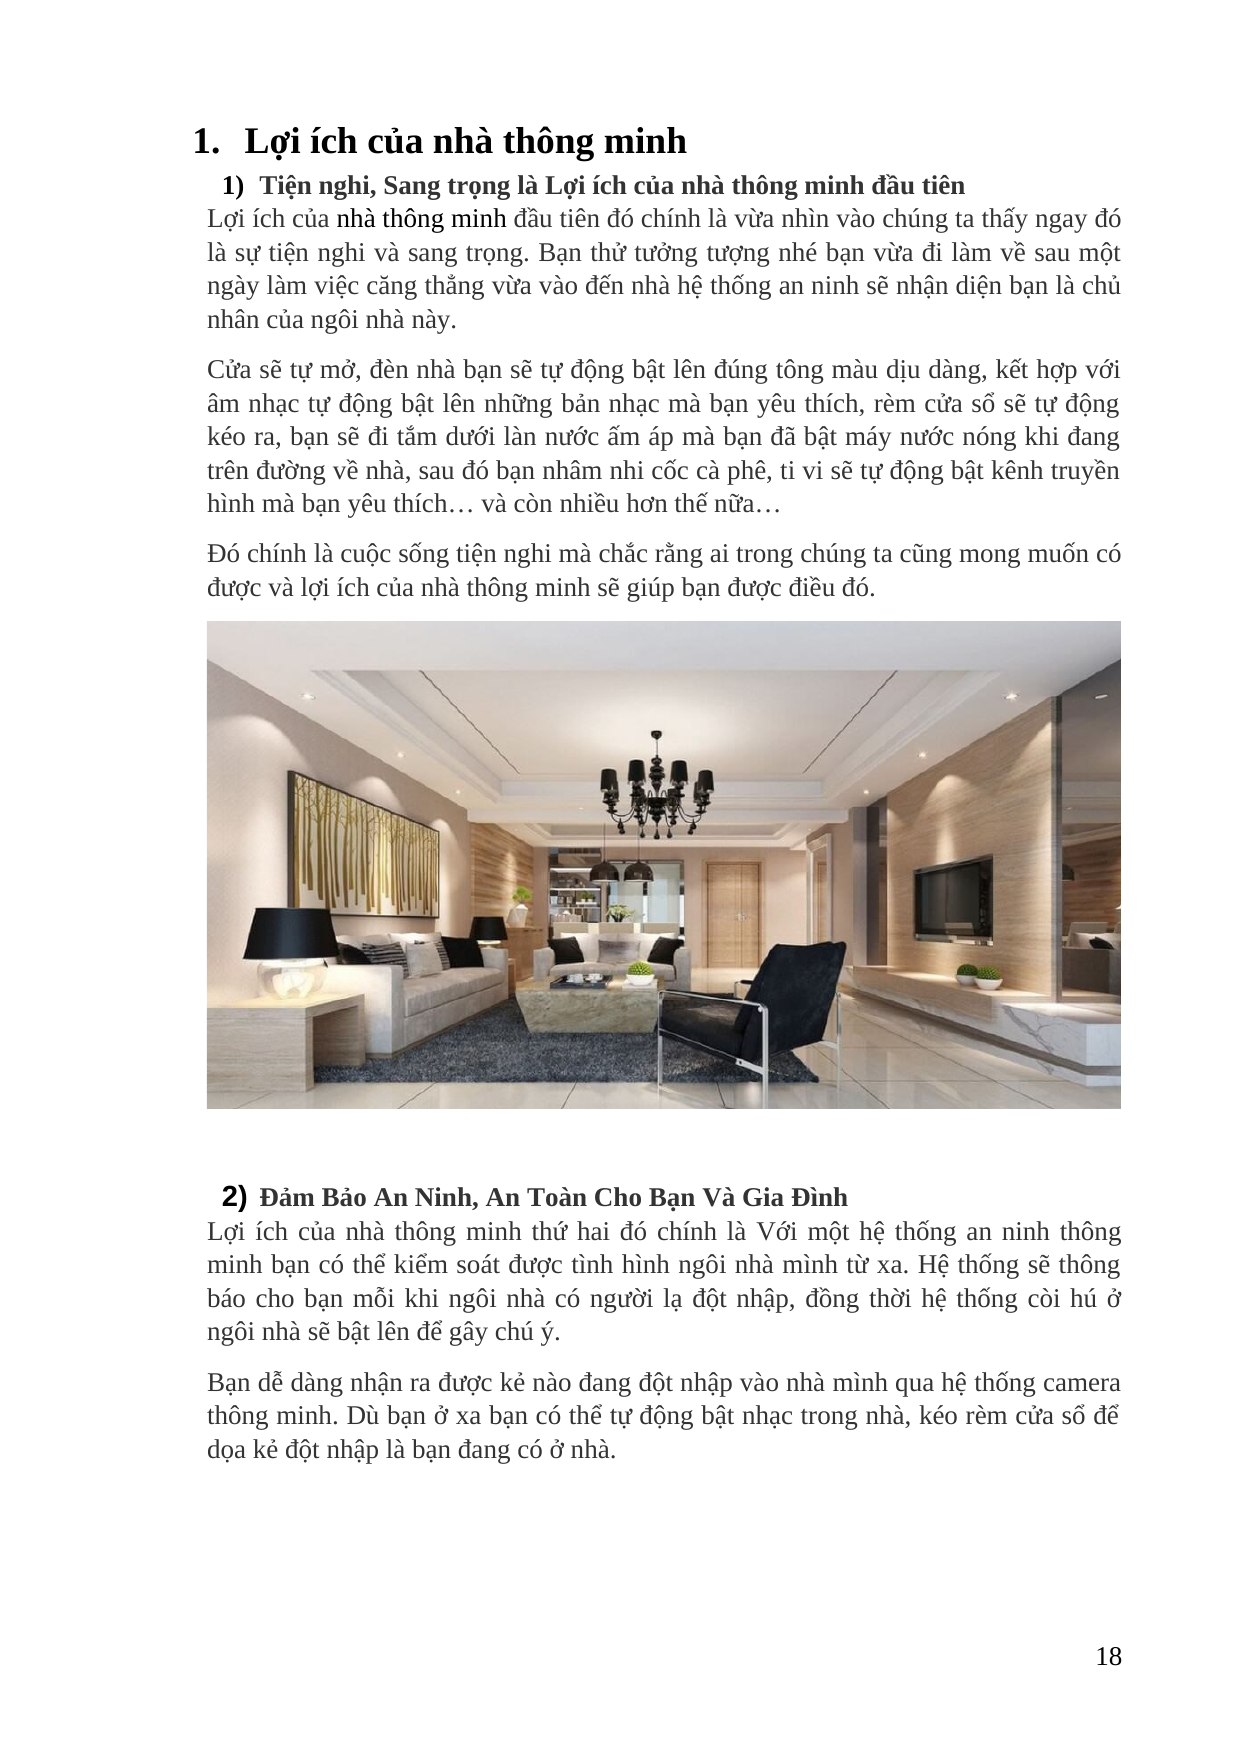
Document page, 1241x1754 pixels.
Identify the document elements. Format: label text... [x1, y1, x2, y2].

subtitle Đảm Bảo An Ninh, An Toàn Cho Bạn Và Gia Đình [222, 1179, 1122, 1212]
text Lợi ích của nhà thông minh đầu tiên đó chính là vừa nhìn vào chúng ta thấy ngay đó là sự tiện nghi và sang trọng. Bạn thử tưởng tượng nhé bạn vừa đi làm về sau một ngày làm việc căng thẳng vừa vào đến nhà hệ thống an ninh sẽ nhận diện bạn là chủ nhân của ngôi nhà này. [207, 202, 1122, 334]
text Đó chính là cuộc sống tiện nghi mà chắc rằng ai trong chúng ta cũng mong muốn có được và lợi ích của nhà thông minh sẽ giúp bạn được điều đó. [207, 538, 1122, 602]
text Lợi ích của nhà thông minh thứ hai đó chính là Với một hệ thống an ninh thông minh bạn có thể kiểm soát được tình hình ngôi nhà mình từ xa. Hệ thống sẽ thông báo cho bạn mỗi khi ngôi nhà có người lạ đột nhập, đồng thời hệ thống còi hú ở ngôi nhà sẽ bật lên để gây chú ý. [207, 1215, 1122, 1347]
subtitle Lợi ích của nhà thông minh [192, 118, 1122, 161]
text Cửa sẽ tự mở, đèn nhà bạn sẽ tự động bật lên đúng tông màu dịu dàng, kết hợp với âm nhạc tự động bật lên những bản nhạc mà bạn yêu thích, rèm cửa sổ sẽ tự động kéo ra, bạn sẽ đi tắm dưới làn nước ấm áp mà bạn đã bật máy nước nóng khi đang trên đường về nhà, sau đó bạn nhâm nhi cốc cà phê, ti vi sẽ tự động bật kênh truyền hình mà bạn yêu thích… và còn nhiều hơn thế nữa… [207, 353, 1122, 518]
subtitle Tiện nghi, Sang trọng là Lợi ích của nhà thông minh đầu tiên [222, 169, 1122, 200]
picture [206, 621, 1121, 1109]
text Bạn dễ dàng nhận ra được kẻ nào đang đột nhập vào nhà mình qua hệ thống camera thông minh. Dù bạn ở xa bạn có thể tự động bật nhạc trong nhà, kéo rèm cửa sổ để dọa kẻ đột nhập là bạn đang có ở nhà. [207, 1366, 1122, 1464]
